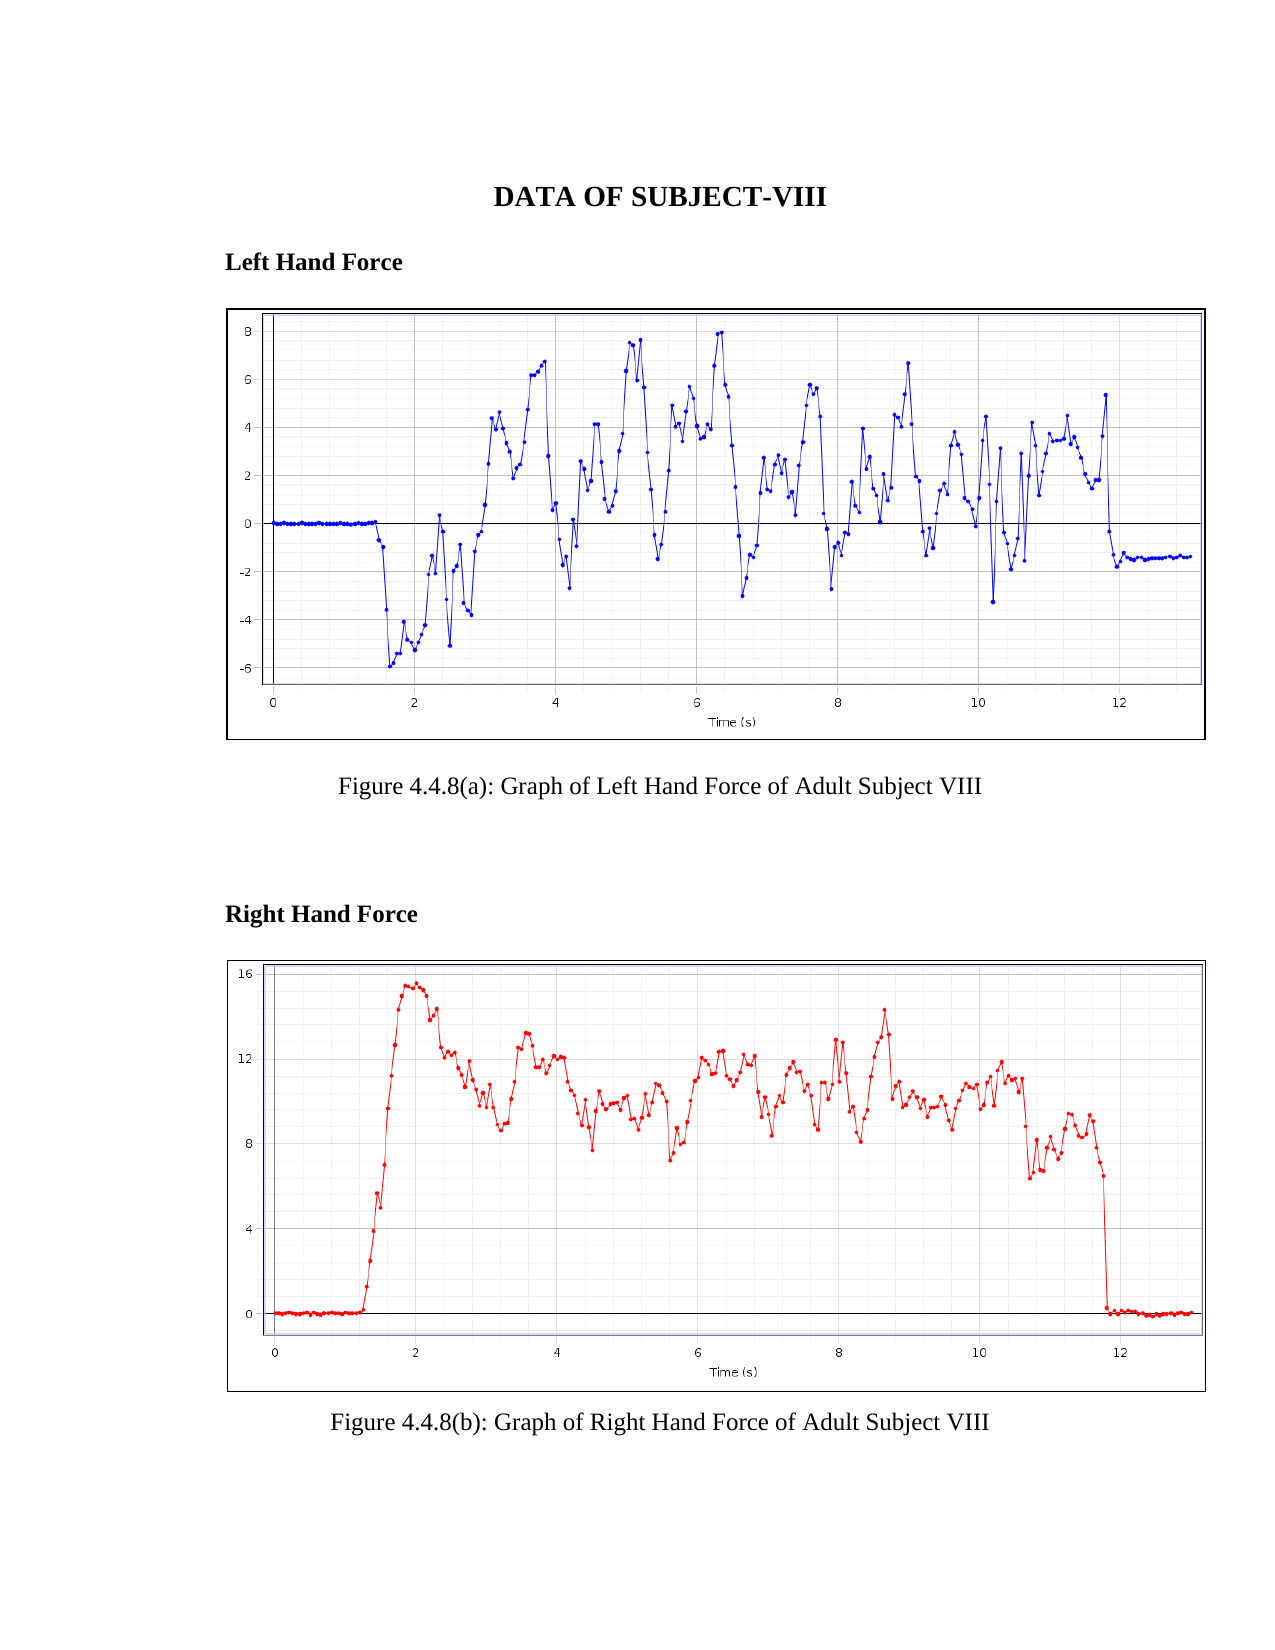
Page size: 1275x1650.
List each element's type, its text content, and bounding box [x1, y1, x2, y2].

picture [240, 313, 1202, 727]
text Figure 4.4.8(a): Graph of Left Hand Force of Adult Subject VIII [257, 771, 1064, 800]
subtitle Right Hand Force [225, 899, 1181, 927]
text Figure 4.4.8(b): Graph of Right Hand Force of Adult Subject VIII [256, 1407, 1064, 1435]
picture [239, 964, 1203, 1377]
subtitle Left Hand Force [225, 247, 1181, 276]
subtitle DATA OF SUBJECT-VIII [257, 179, 1064, 213]
